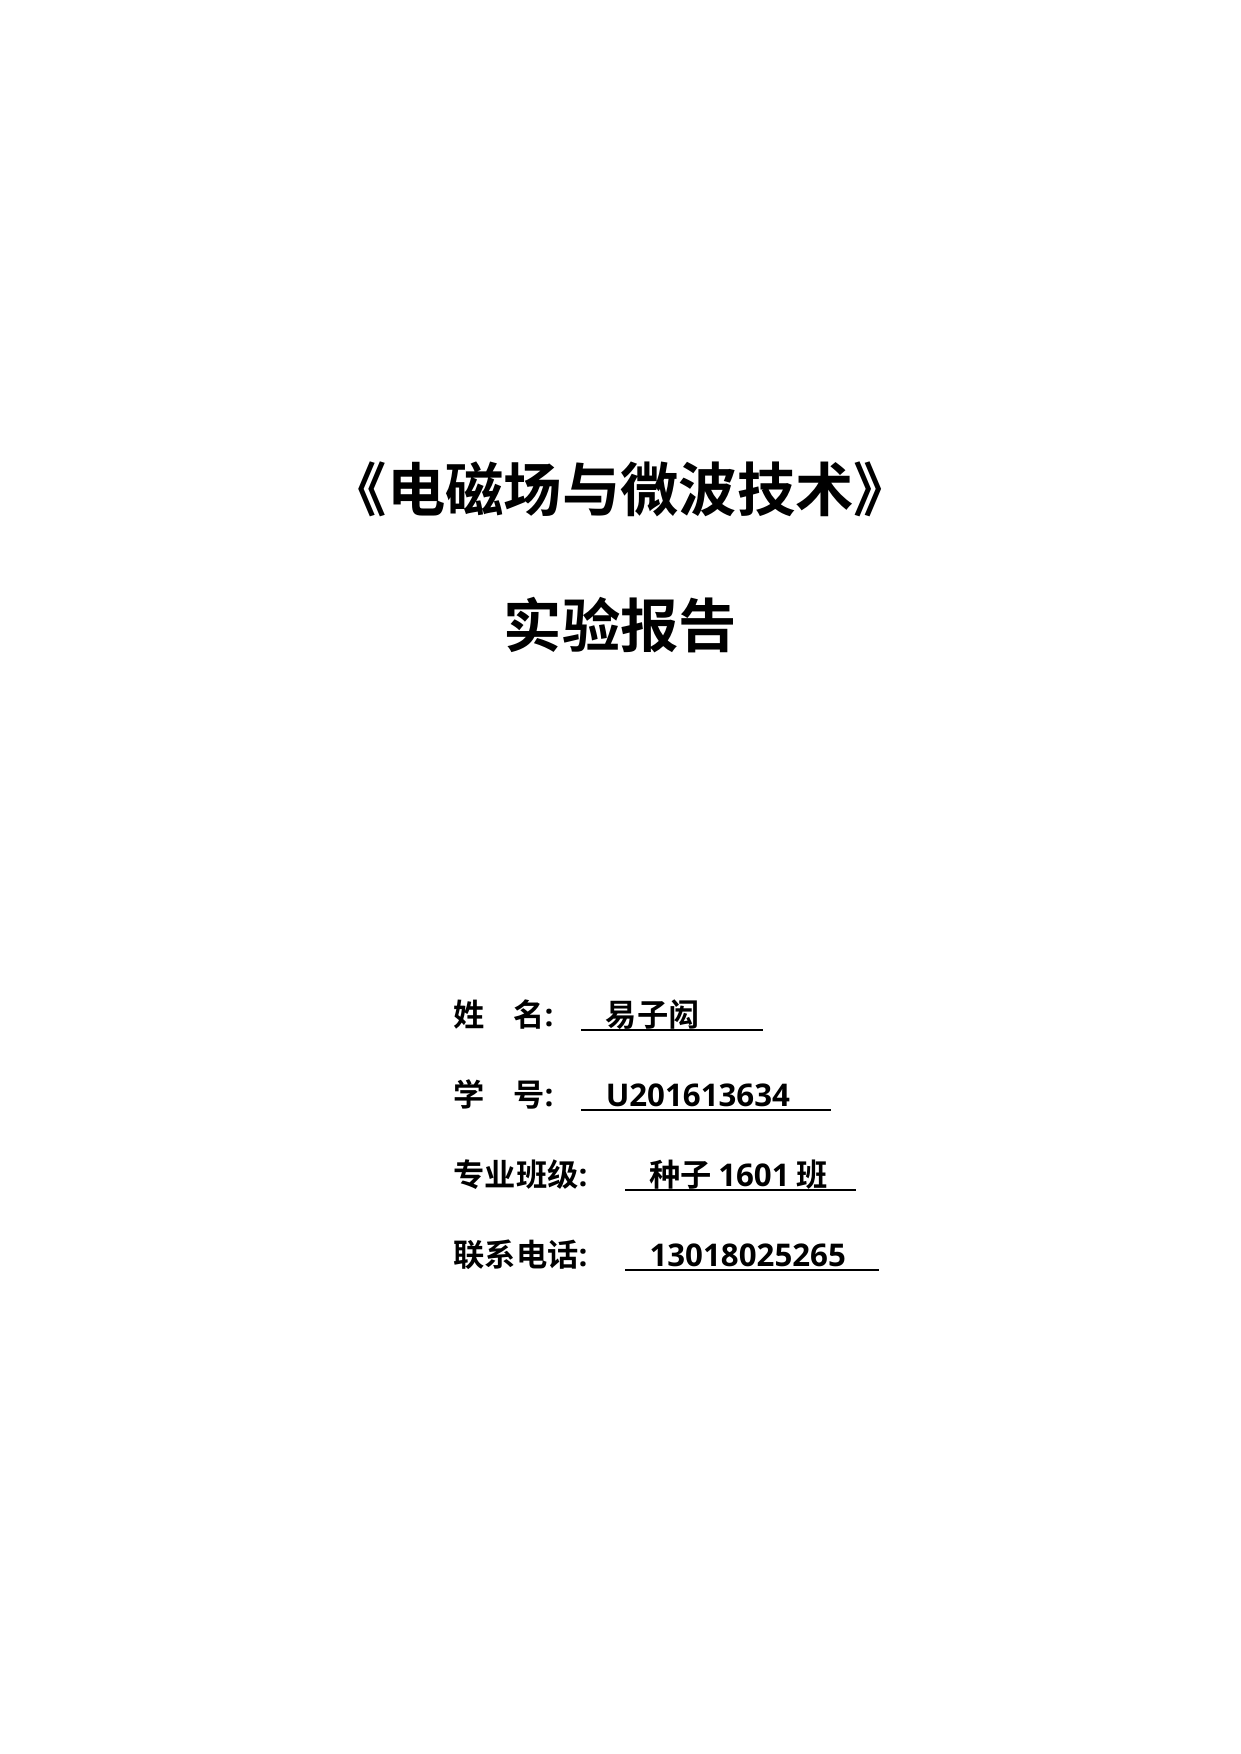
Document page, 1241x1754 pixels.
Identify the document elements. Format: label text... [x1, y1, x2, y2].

text 学 号: U201613634 [453, 1059, 1053, 1127]
text 姓 名: 易子闳 [453, 979, 1053, 1047]
text 专业班级: 种子1601班 [453, 1139, 1053, 1207]
text 实验报告 [187, 571, 1053, 673]
text 联系电话: 13018025265 [453, 1218, 1053, 1286]
text 《电磁场与微波技术》 [187, 436, 1053, 537]
